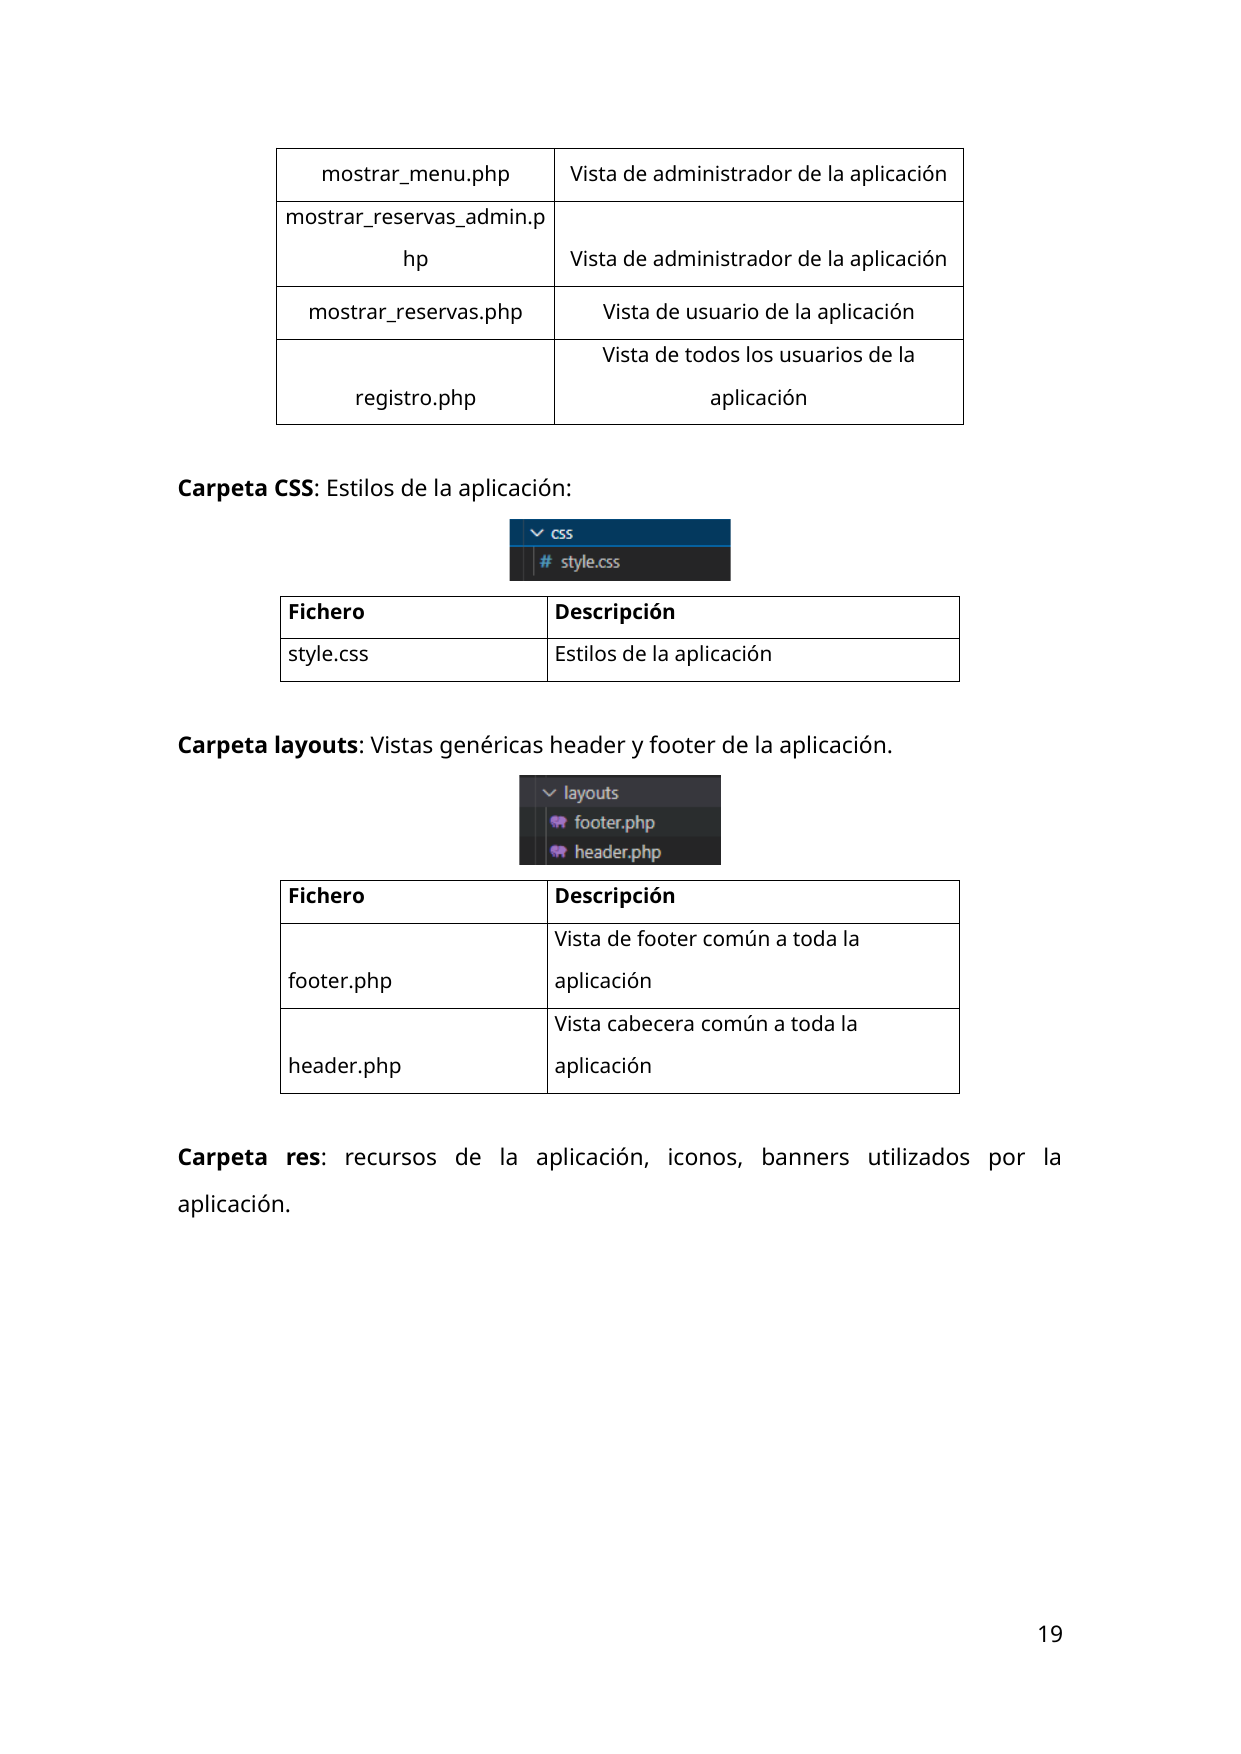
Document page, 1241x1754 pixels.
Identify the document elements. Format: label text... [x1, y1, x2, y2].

table_cell style.css [281, 639, 547, 681]
picture [519, 775, 721, 865]
table_cell Vista de usuario de la aplicación [555, 287, 963, 339]
table_cell header.php [281, 1009, 547, 1093]
picture [509, 519, 731, 581]
table_header Descripción [548, 881, 959, 923]
table_cell mostrar_menu.php [277, 149, 554, 201]
table_cell Vista de footer común a toda la aplicación [548, 924, 959, 1008]
table_header Fichero [281, 881, 547, 923]
table_header Fichero [281, 597, 547, 638]
text Carpeta layouts: Vistas genéricas header y footer de la aplicación. [177, 729, 1063, 760]
table_cell registro.php [277, 340, 554, 424]
table_header Descripción [548, 597, 959, 638]
text Carpeta CSS: Estilos de la aplicación: [177, 472, 1063, 503]
table_cell Vista cabecera común a toda la aplicación [548, 1009, 959, 1093]
table_cell footer.php [281, 924, 547, 1008]
table_cell mostrar_reservas.php [277, 287, 554, 339]
table_cell Estilos de la aplicación [548, 639, 959, 681]
table_cell mostrar_reservas_admin.php [277, 202, 554, 286]
table_cell Vista de todos los usuarios de la aplicación [555, 340, 963, 424]
table_cell Vista de administrador de la aplicación [555, 202, 963, 286]
text Carpeta res: recursos de la aplicación, iconos, banners utilizados por la aplicación. [177, 1141, 1063, 1219]
table_cell Vista de administrador de la aplicación [555, 149, 963, 201]
